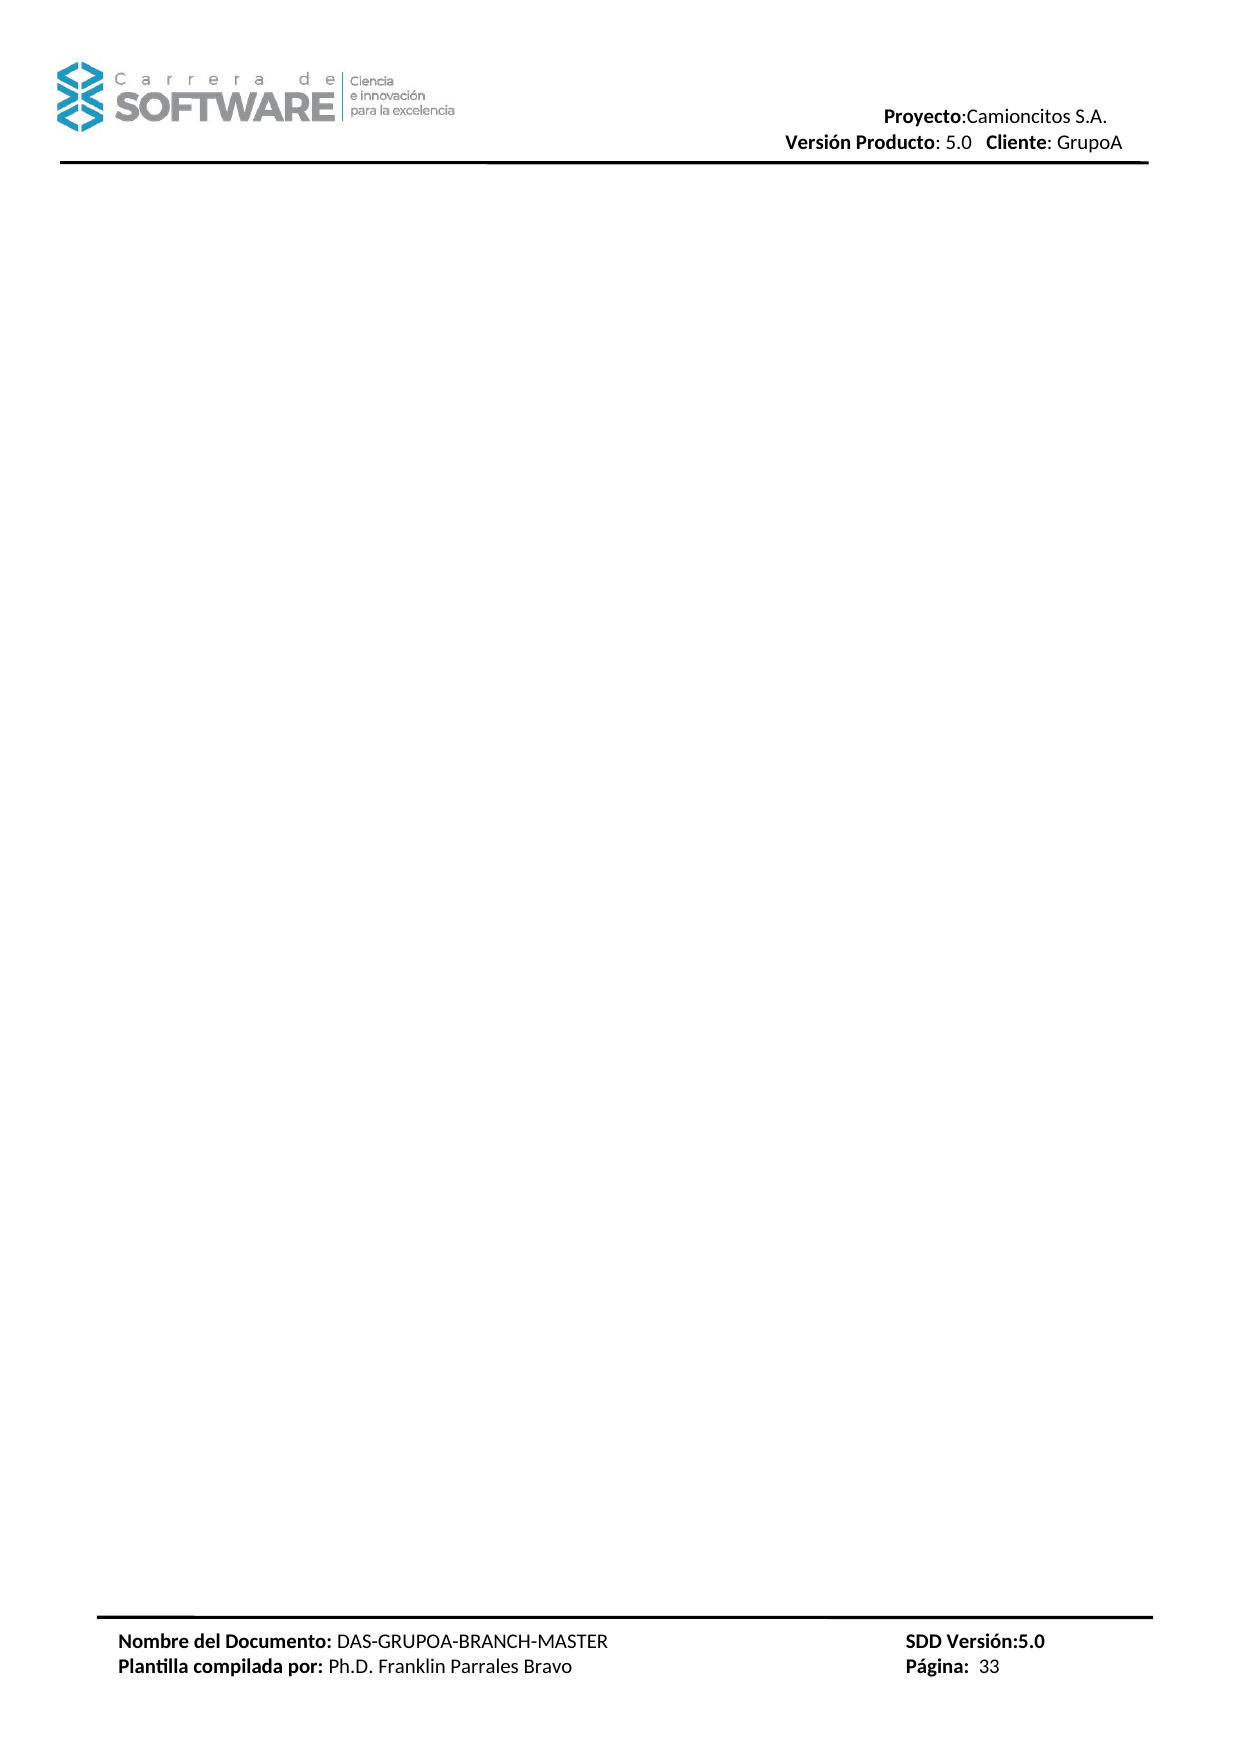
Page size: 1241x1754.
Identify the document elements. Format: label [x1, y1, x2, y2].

picture [46, 46, 461, 154]
